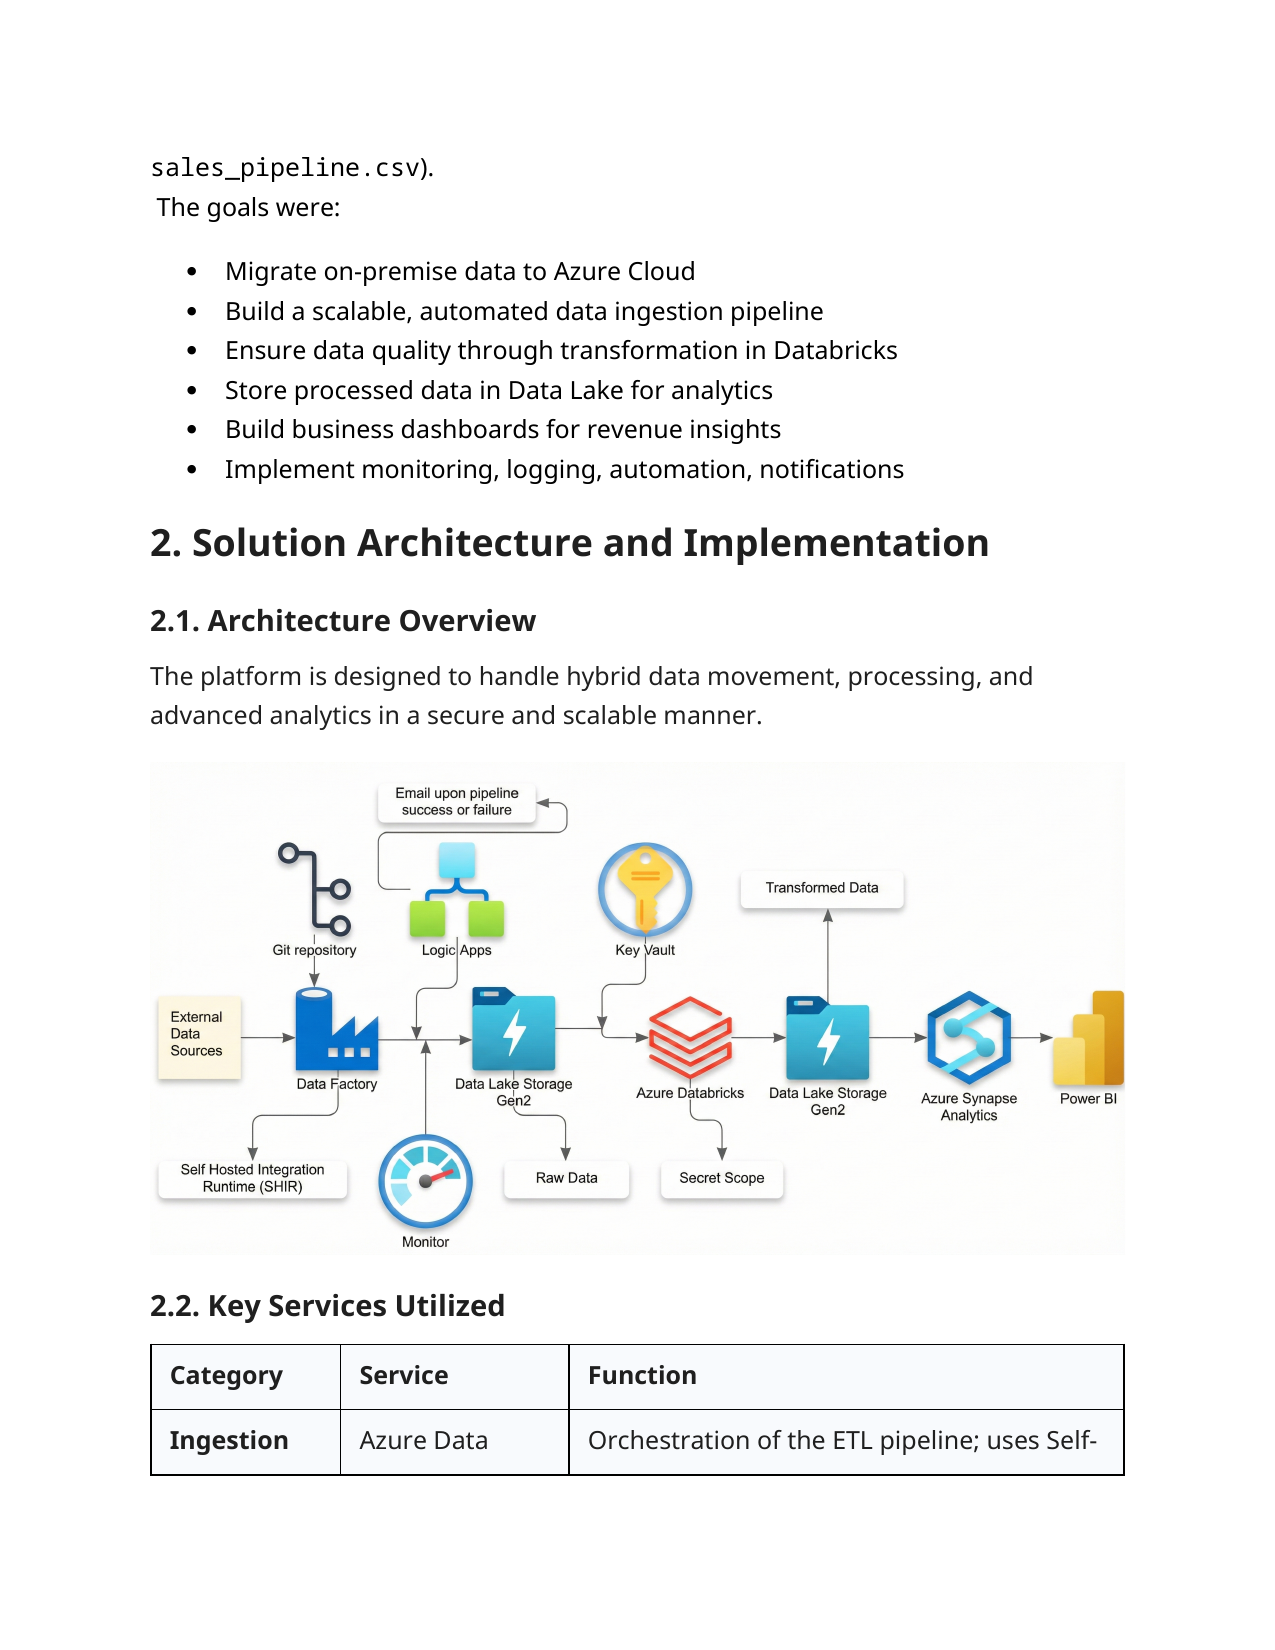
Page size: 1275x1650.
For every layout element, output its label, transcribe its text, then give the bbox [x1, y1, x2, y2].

list Build a scalable, automated data ingestion pipeline [187, 293, 1125, 327]
picture [150, 762, 1125, 1255]
table_header Category [152, 1345, 340, 1409]
table_header Function [570, 1345, 1123, 1409]
list Ensure data quality through transformation in Databricks [187, 333, 1125, 367]
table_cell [570, 1410, 1123, 1474]
list Migrate on-premise data to Azure Cloud [187, 254, 1125, 288]
table_cell Ingestion [152, 1410, 340, 1474]
text The platform is designed to handle hybrid data movement, processing, and advanced analytics in a secure and scalable manner. [150, 658, 1125, 732]
subtitle 2.1. Architecture Overview [150, 600, 1125, 640]
table_header Service [341, 1345, 568, 1409]
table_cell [341, 1410, 568, 1474]
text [150, 150, 1125, 223]
subtitle 2. Solution Architecture and Implementation [150, 516, 1125, 567]
list Build business dashboards for revenue insights [187, 412, 1125, 446]
list Store processed data in Data Lake for analytics [187, 372, 1125, 406]
subtitle 2.2. Key Services Utilized [150, 1285, 1125, 1325]
list Implement monitoring, logging, automation, notifications [187, 451, 1125, 485]
